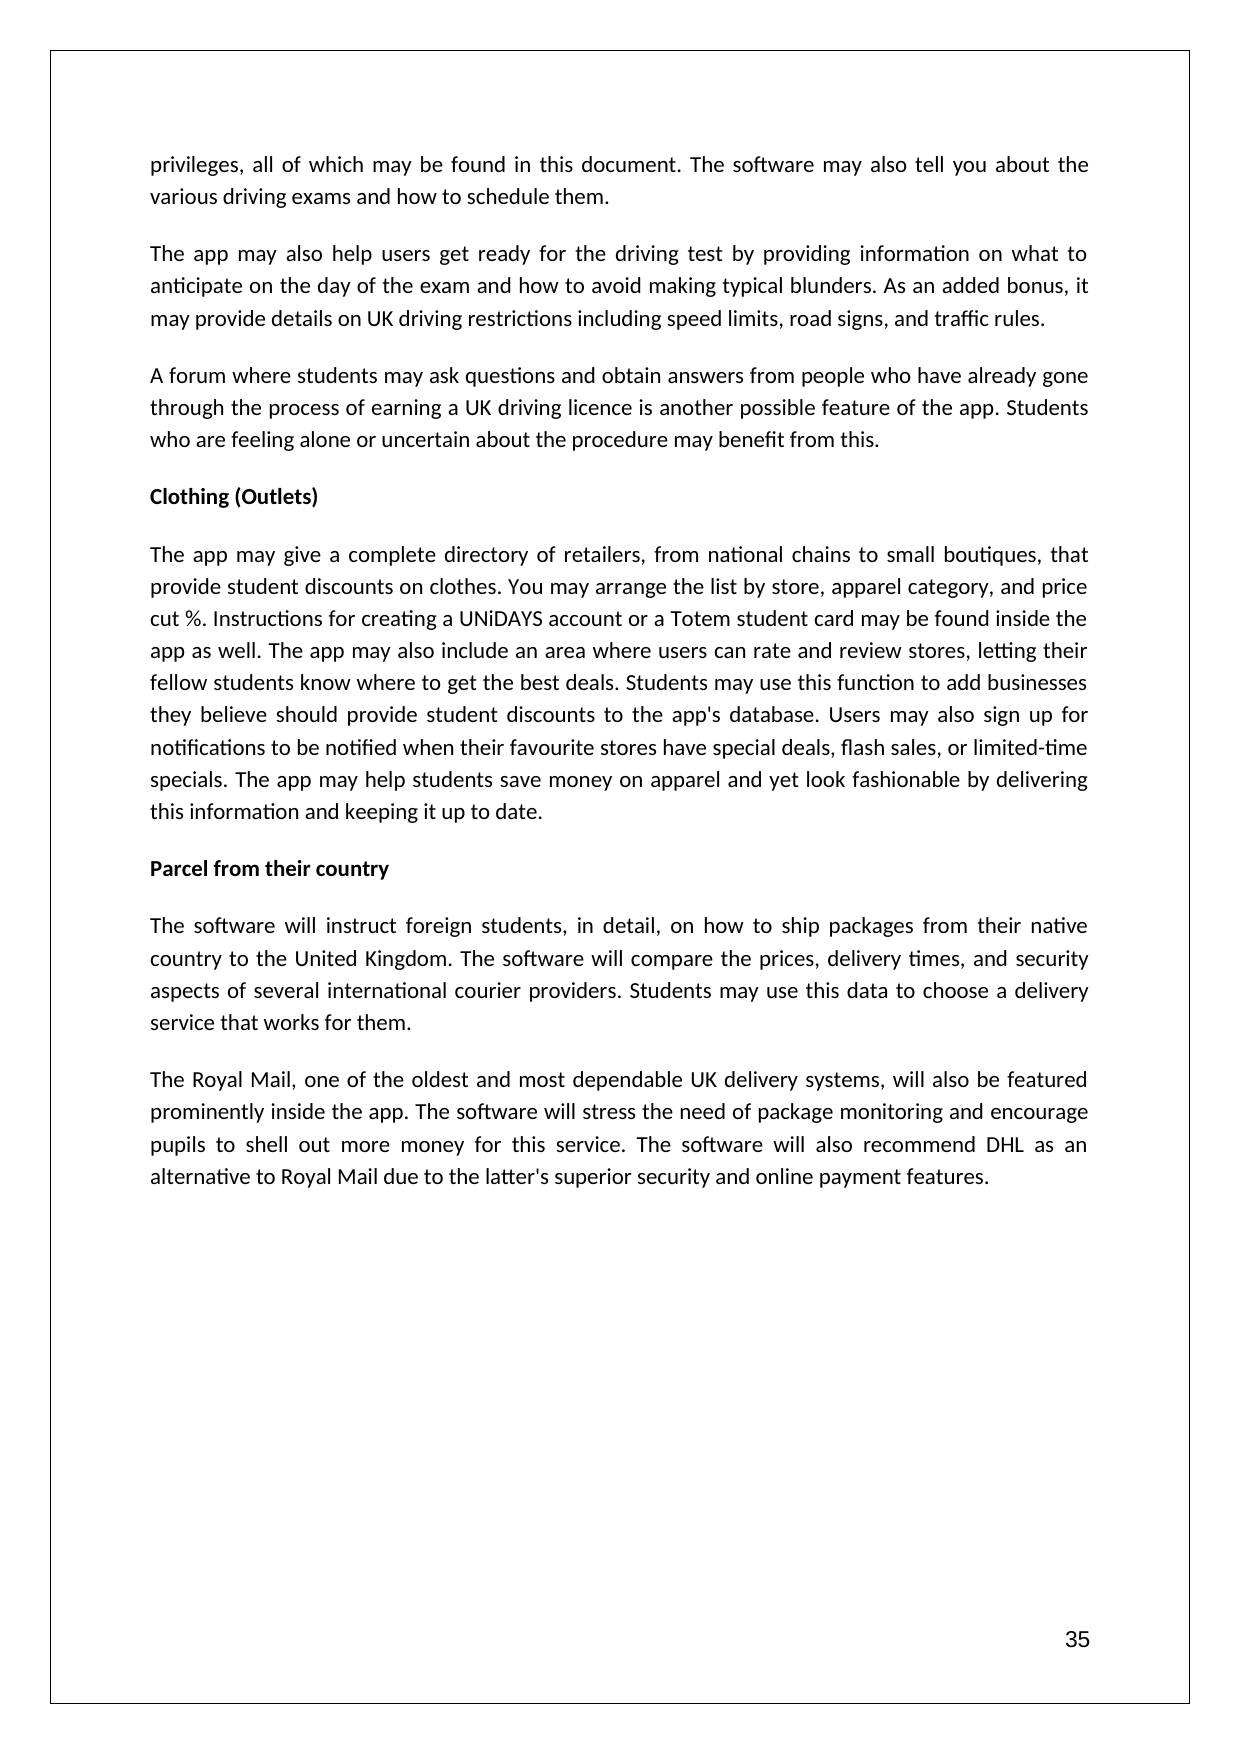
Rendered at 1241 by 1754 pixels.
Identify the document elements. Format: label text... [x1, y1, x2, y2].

text The app may also help users get ready for the driving test by providing information on what to anticipate on the day of the exam and how to avoid making typical blunders. As an added bonus, it may provide details on UK driving restrictions including speed limits, road signs, and traffic rules. [150, 239, 1090, 332]
text Clothing (Outlets) [150, 482, 1090, 511]
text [150, 150, 1090, 210]
text The Royal Mail, one of the oldest and most dependable UK delivery systems, will also be featured prominently inside the app. The software will stress the need of package monitoring and encourage pupils to shell out more money for this service. The software will also recommend DHL as an alternative to Royal Mail due to the latter's superior security and online payment features. [150, 1065, 1090, 1190]
text A forum where students may ask questions and obtain answers from people who have already gone through the process of earning a UK driving licence is another possible feature of the app. Students who are feeling alone or uncertain about the procedure may benefit from this. [150, 361, 1090, 453]
text The software will instruct foreign students, in detail, on how to ship packages from their native country to the United Kingdom. The software will compare the prices, delivery times, and security aspects of several international courier providers. Students may use this data to choose a delivery service that works for them. [150, 912, 1090, 1036]
text The app may give a complete directory of retailers, from national chains to small boutiques, that provide student discounts on clothes. You may arrange the list by store, apparel category, and price cut %. Instructions for creating a UNiDAYS account or a Totem student card may be found inside the app as well. The app may also include an area where users can rate and review stores, letting their fellow students know where to get the best deals. Students may use this function to add businesses they believe should provide student discounts to the app's database. Users may also sign up for notifications to be notified when their favourite stores have special deals, flash sales, or limited-time specials. The app may help students save money on apparel and yet look fashionable by delivering this information and keeping it up to date. [150, 540, 1090, 825]
text Parcel from their country [150, 854, 1090, 882]
